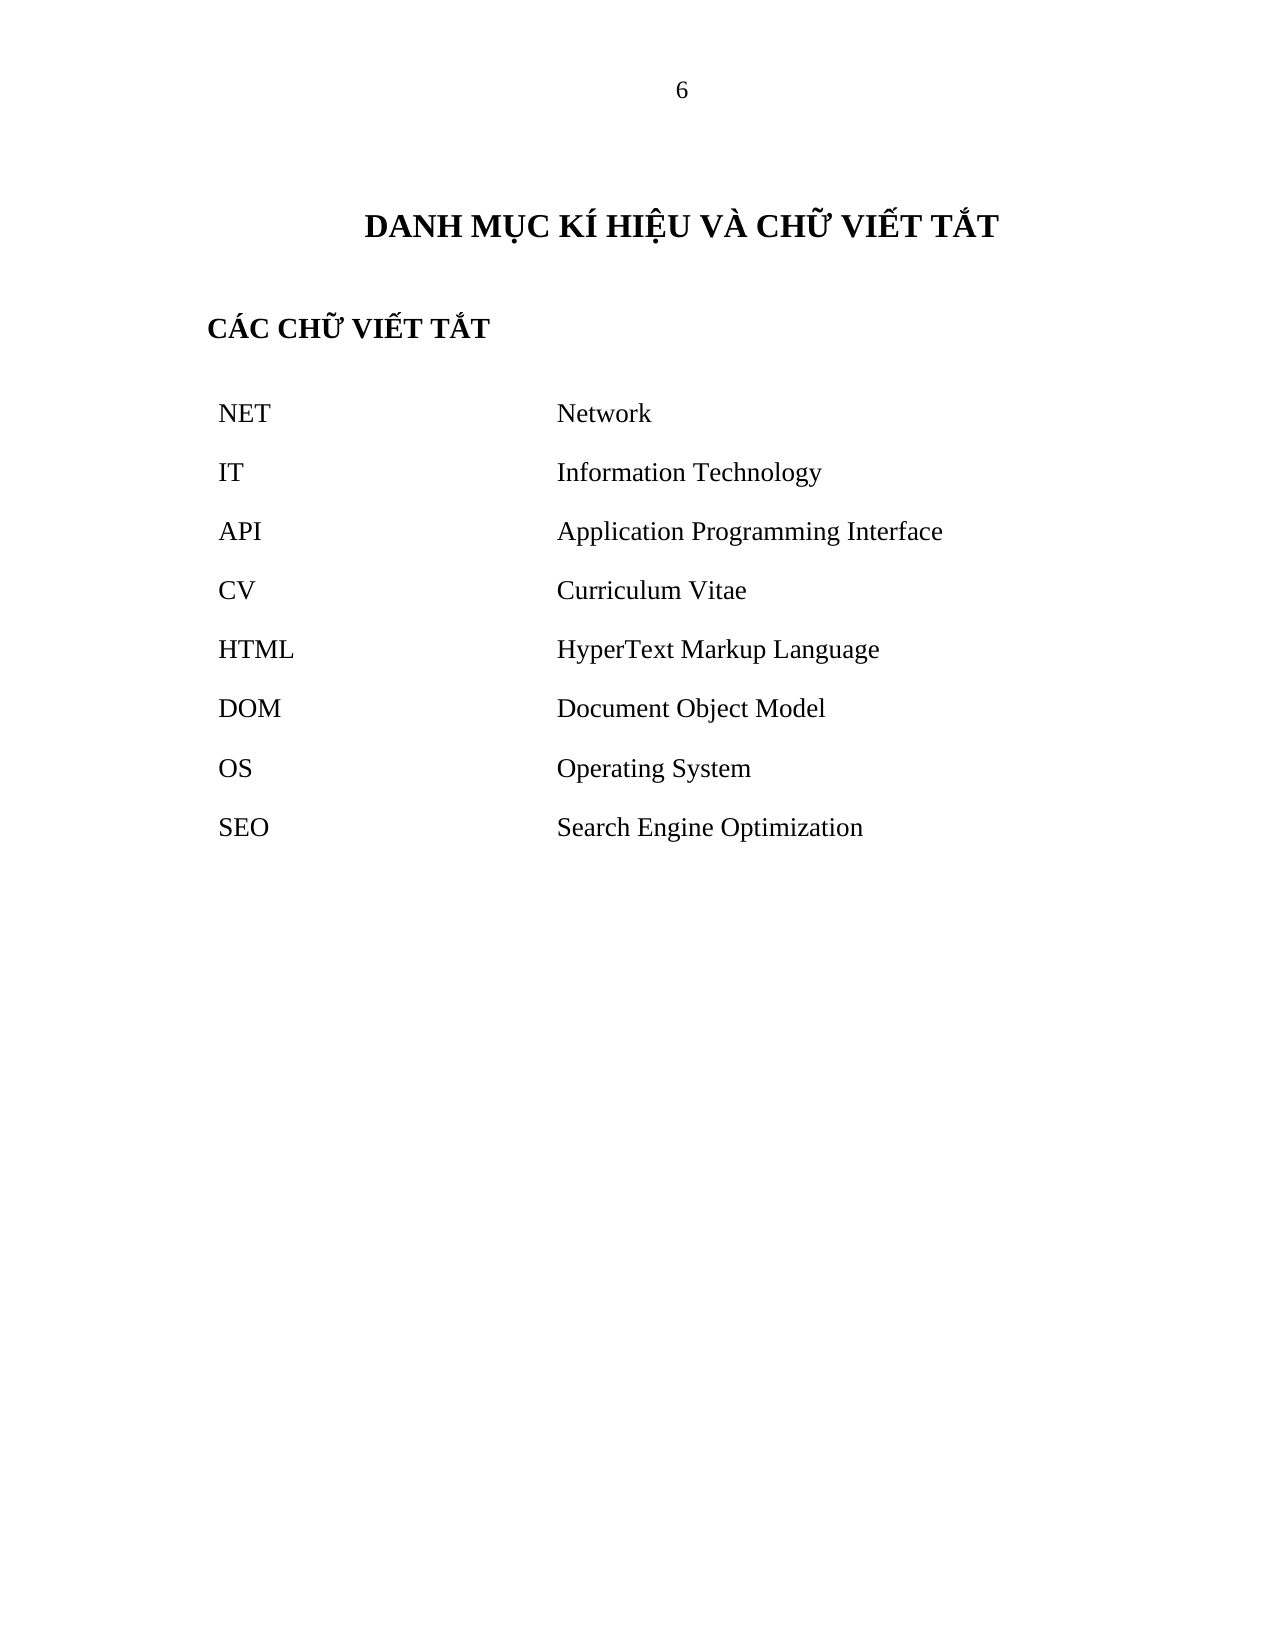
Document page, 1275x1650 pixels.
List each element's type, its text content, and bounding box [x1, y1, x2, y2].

table_cell OS [207, 746, 470, 804]
table_cell Operating System [470, 746, 1157, 804]
table_header Network [470, 391, 1157, 450]
table_cell Application Programming Interface [470, 509, 1157, 568]
table_header NET [207, 391, 470, 450]
table_cell CV [207, 568, 470, 627]
text CÁC CHỮ VIẾT TẮT [207, 311, 1157, 344]
table_cell Information Technology [470, 450, 1157, 509]
table_cell Search Engine Optimization [470, 805, 1157, 864]
table_cell IT [207, 450, 470, 509]
table_cell HyperText Markup Language [470, 628, 1157, 686]
table_cell API [207, 509, 470, 568]
table_cell HTML [207, 628, 470, 686]
table_cell Curriculum Vitae [470, 568, 1157, 627]
table_cell SEO [207, 805, 470, 864]
table_cell Document Object Model [470, 686, 1157, 746]
text DANH MỤC KÍ HIỆU VÀ CHỮ VIẾT TẮT [207, 207, 1157, 245]
table_cell DOM [207, 686, 470, 746]
